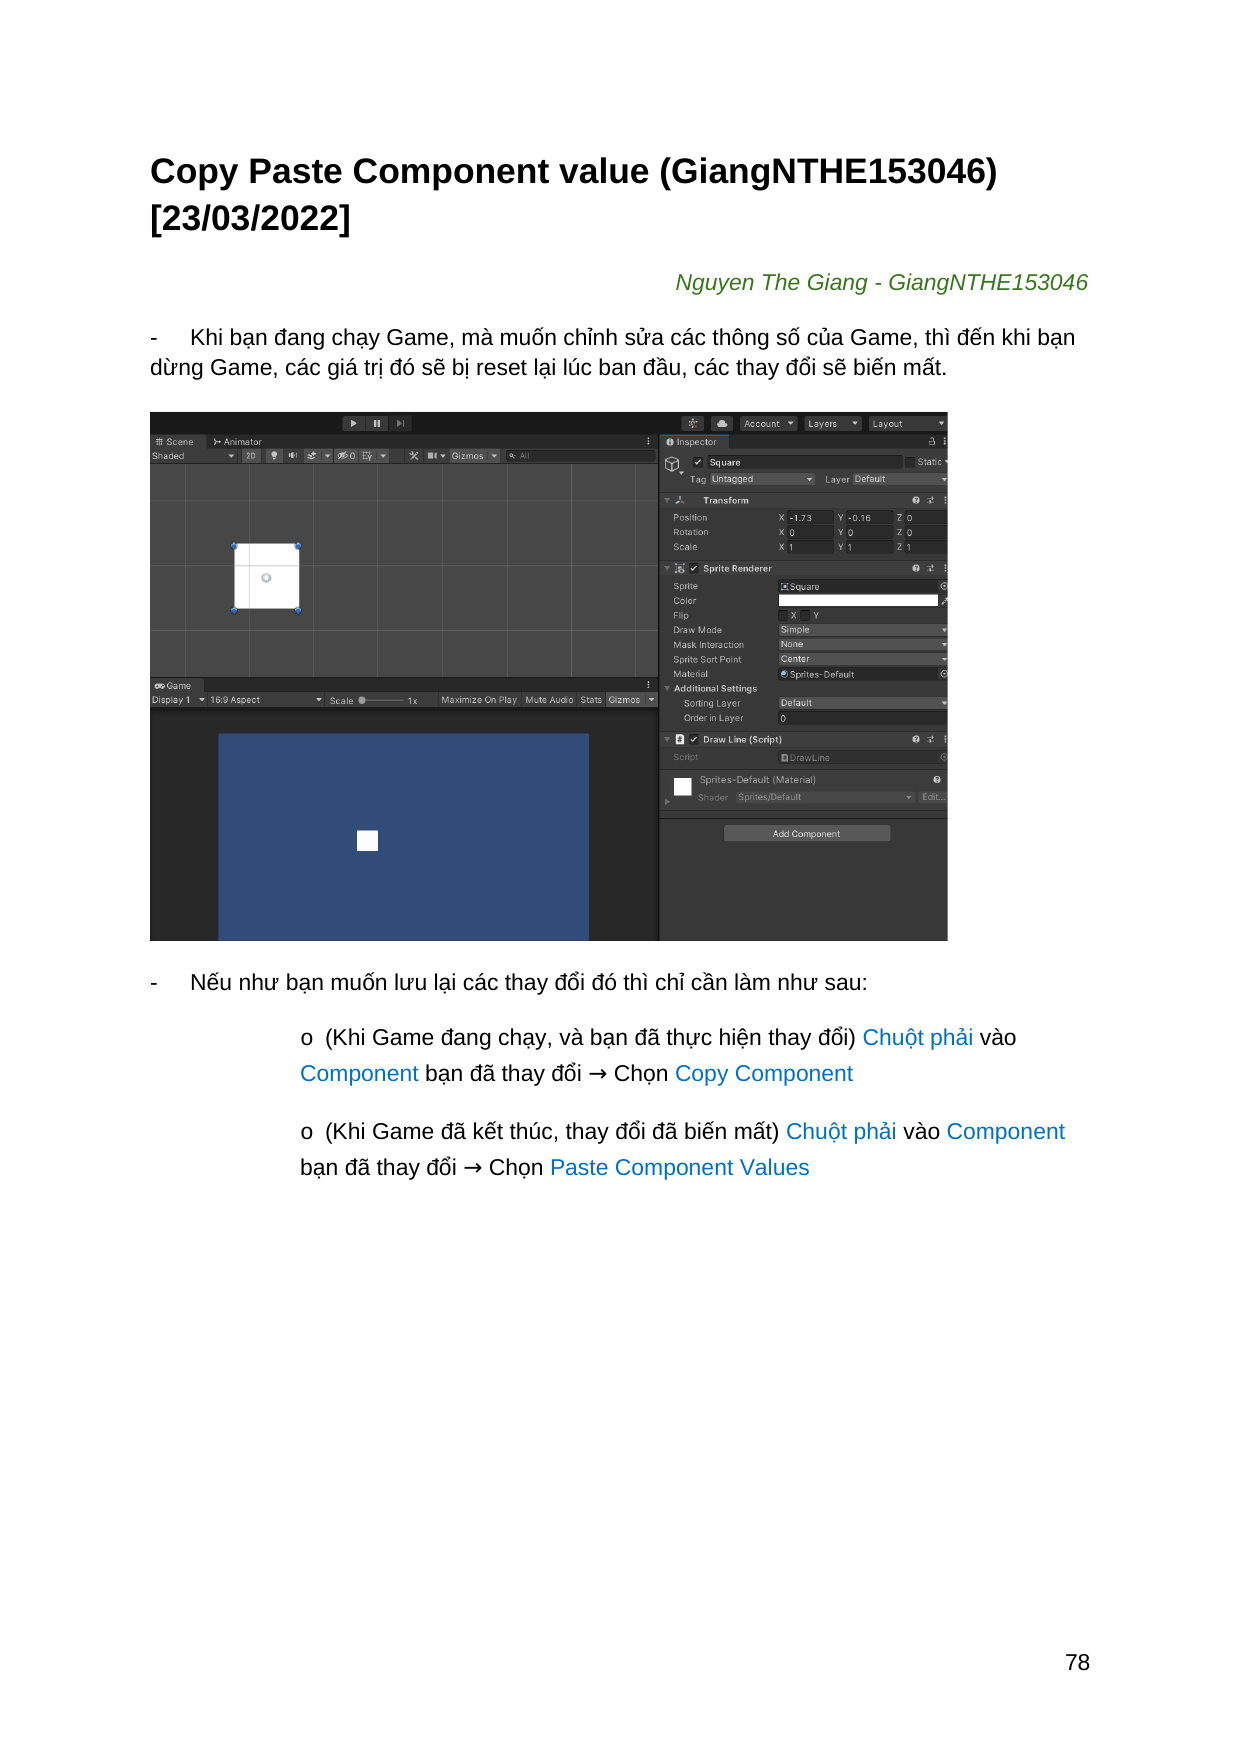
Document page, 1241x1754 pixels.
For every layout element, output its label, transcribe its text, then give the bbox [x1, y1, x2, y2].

subtitle Copy Paste Component value (GiangNTHE153046) [23/03/2022] [150, 150, 1090, 237]
text - Khi bạn đang chạy Game, mà muốn chỉnh sửa các thông số của Game, thì đến khi bạn dừng Game, các giá trị đó sẽ bị reset lại lúc ban đầu, các thay đổi sẽ biến mất. [150, 324, 1090, 380]
text - Nếu như bạn muốn lưu lại các thay đổi đó thì chỉ cần làm như sau: [150, 969, 1090, 995]
text Nguyen The Giang - GiangNTHE153046 [150, 268, 1090, 295]
text o (Khi Game đã kết thúc, thay đổi đã biến mất) Chuột phải vào Component bạn đã thay đổi → Chọn Paste Component Values [300, 1118, 1090, 1182]
picture [150, 409, 948, 941]
text o (Khi Game đang chạy, và bạn đã thực hiện thay đổi) Chuột phải vào Component bạn đã thay đổi → Chọn Copy Component [300, 1024, 1090, 1088]
